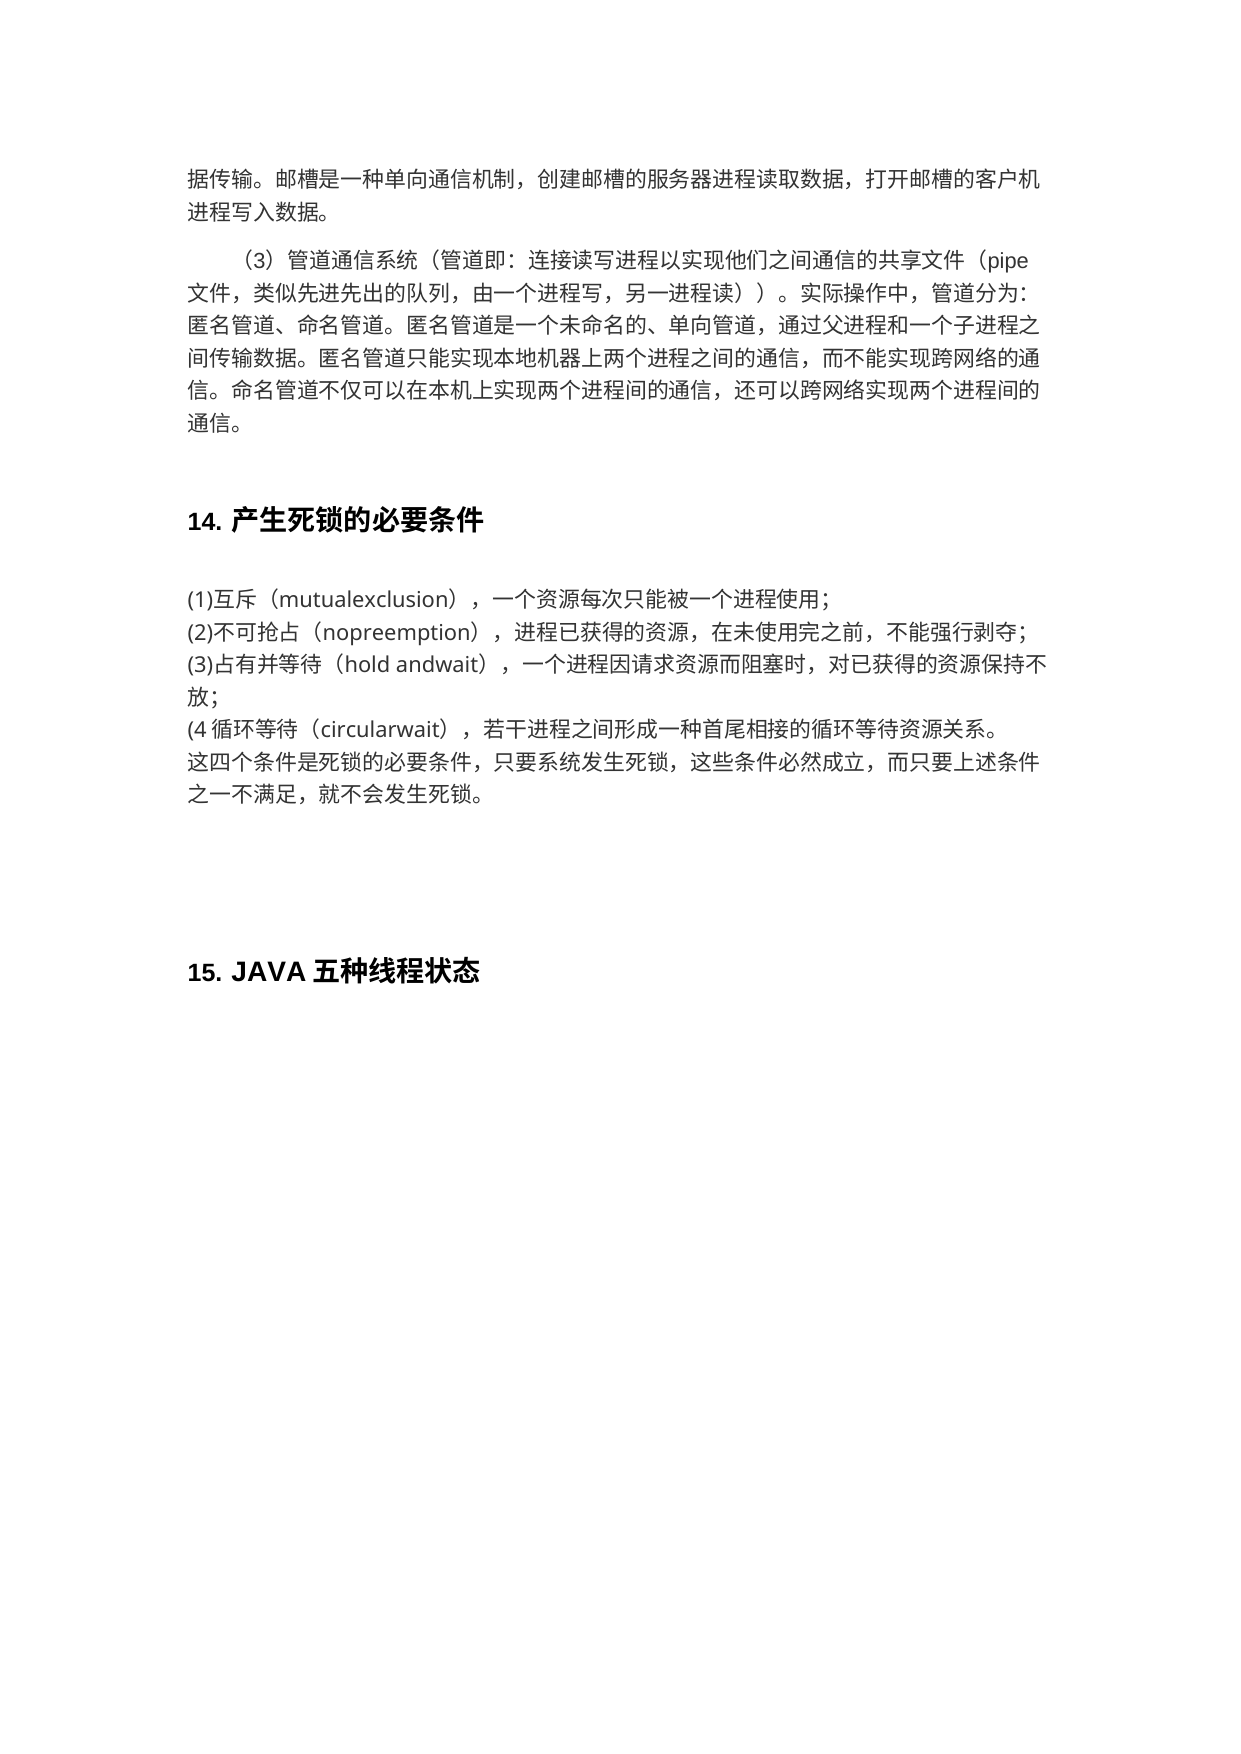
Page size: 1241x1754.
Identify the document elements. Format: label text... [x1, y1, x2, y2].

text （3）管道通信系统（管道即：连接读写进程以实现他们之间通信的共享文件（pipe文件，类似先进先出的队列，由一个进程写，另一进程读））。实际操作中，管道分为：匿名管道、命名管道。匿名管道是一个未命名的、单向管道，通过父进程和一个子进程之间传输数据。匿名管道只能实现本地机器上两个进程之间的通信，而不能实现跨网络的通信。命名管道不仅可以在本机上实现两个进程间的通信，还可以跨网络实现两个进程间的通信。 [187, 243, 1053, 438]
subtitle JAVA五种线程状态 [187, 937, 1053, 1002]
subtitle 产生死锁的必要条件 [187, 486, 1053, 551]
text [187, 162, 1053, 227]
text 这四个条件是死锁的必要条件，只要系统发生死锁，这些条件必然成立，而只要上述条件之一不满足，就不会发生死锁。 [187, 744, 1053, 809]
text (1)互斥（mutualexclusion），一个资源每次只能被一个进程使用； [187, 582, 1053, 614]
text (2)不可抢占（nopreemption），进程已获得的资源，在未使用完之前，不能强行剥夺； [187, 614, 1053, 647]
text (4循环等待（circularwait），若干进程之间形成一种首尾相接的循环等待资源关系。 [187, 712, 1053, 744]
text (3)占有并等待（hold andwait），一个进程因请求资源而阻塞时，对已获得的资源保持不放； [187, 647, 1053, 712]
